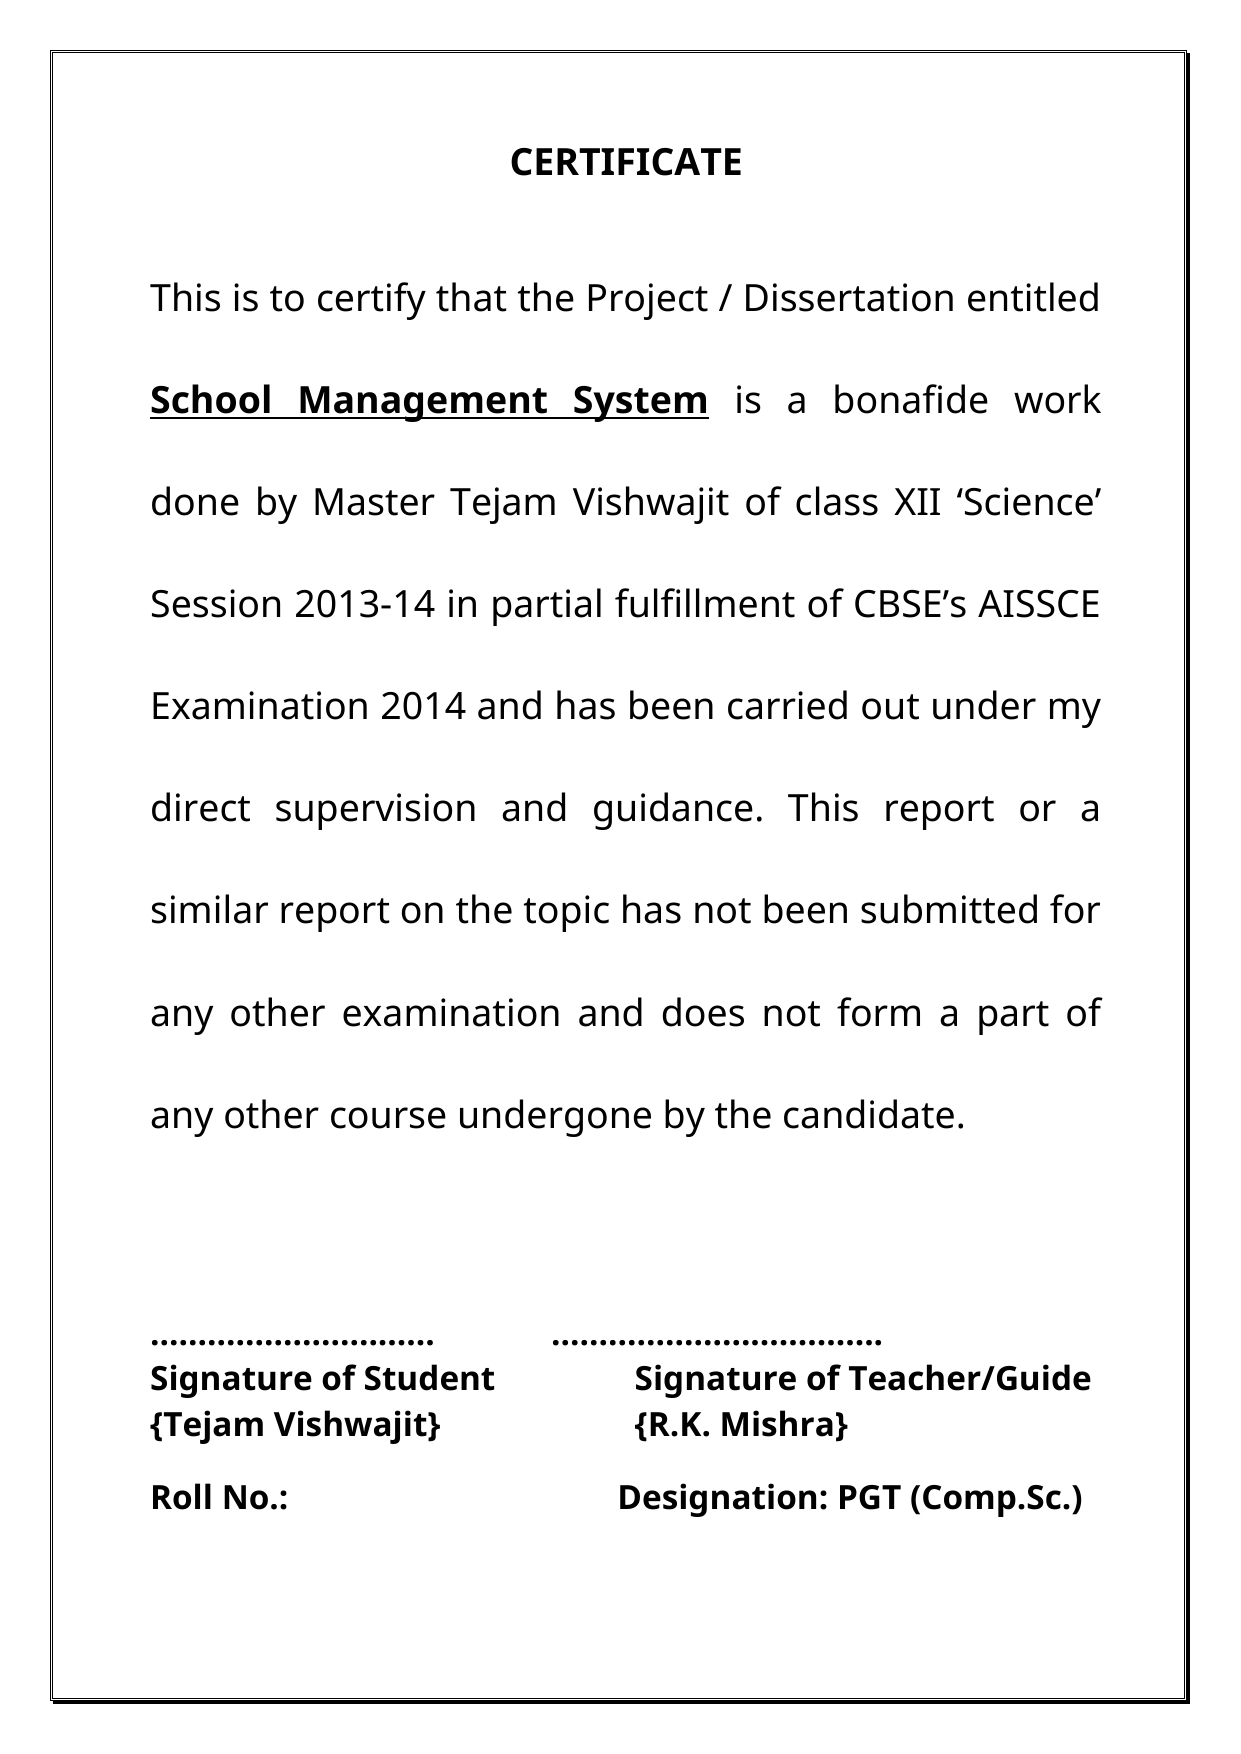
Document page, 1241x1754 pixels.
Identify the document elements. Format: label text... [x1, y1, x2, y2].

text This is to certify that the Project / Dissertation entitled School Management System is a bonafide work done by Master Tejam Vishwajit of class XII ‘Science’ Session 2013-14 in partial fulfillment of CBSE’s AISSCE Examination 2014 and has been carried out under my direct supervision and guidance. This report or a similar report on the topic has not been submitted for any other examination and does not form a part of any other course undergone by the candidate. [150, 271, 1102, 1139]
text CERTIFICATE [150, 135, 1102, 186]
subtitle ………………………… …………………………….. [150, 1310, 1102, 1355]
subtitle Signature of Student Signature of Teacher/Guide [150, 1355, 1102, 1401]
text {Tejam Vishwajit} {R.K. Mishra} [150, 1401, 1102, 1446]
text Roll No.: Designation: PGT (Comp.Sc.) [150, 1473, 1102, 1519]
